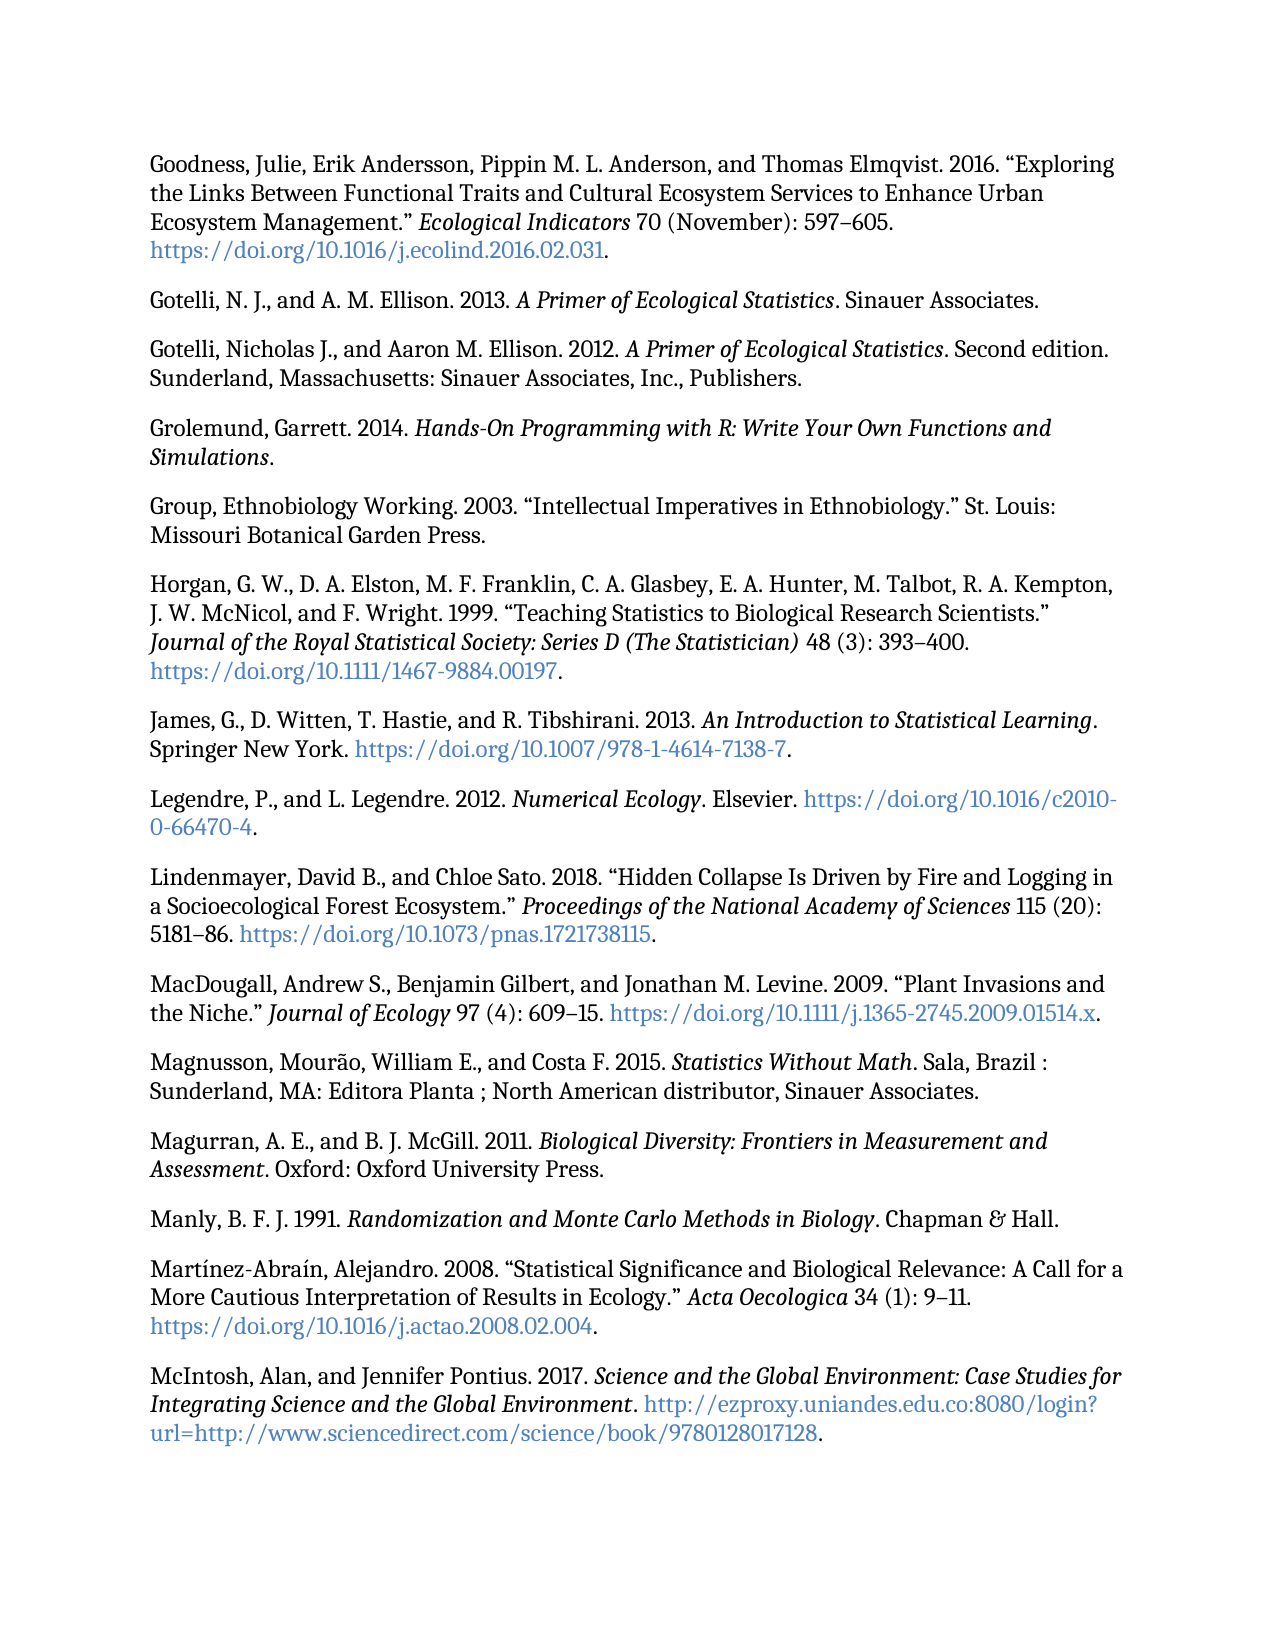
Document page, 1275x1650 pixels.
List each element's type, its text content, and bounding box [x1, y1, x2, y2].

text Horgan, G. W., D. A. Elston, M. F. Franklin, C. A. Glasbey, E. A. Hunter, M. Talbot, R. A. Kempton, J. W. McNicol, and F. Wright. 1999. “Teaching Statistics to Biological Research Scientists.” Journal of the Royal Statistical Society: Series D (The Statistician) 48 (3): 393–400. https://doi.org/10.1111/1467-9884.00197. [150, 570, 1125, 685]
text Magurran, A. E., and B. J. McGill. 2011. Biological Diversity: Frontiers in Measurement and Assessment. Oxford: Oxford University Press. [150, 1127, 1125, 1184]
text Grolemund, Garrett. 2014. Hands-On Programming with R: Write Your Own Functions and Simulations. [150, 414, 1125, 471]
text Goodness, Julie, Erik Andersson, Pippin M. L. Anderson, and Thomas Elmqvist. 2016. “Exploring the Links Between Functional Traits and Cultural Ecosystem Services to Enhance Urban Ecosystem Management.” Ecological Indicators 70 (November): 597–605. https://doi.org/10.1016/j.ecolind.2016.02.031. [150, 150, 1125, 265]
text Lindenmayer, David B., and Chloe Sato. 2018. “Hidden Collapse Is Driven by Fire and Logging in a Socioecological Forest Ecosystem.” Proceedings of the National Academy of Sciences 115 (20): 5181–86. https://doi.org/10.1073/pnas.1721738115. [150, 863, 1125, 949]
text James, G., D. Witten, T. Hastie, and R. Tibshirani. 2013. An Introduction to Statistical Learning. Springer New York. https://doi.org/10.1007/978-1-4614-7138-7. [150, 706, 1125, 764]
text McIntosh, Alan, and Jennifer Pontius. 2017. Science and the Global Environment: Case Studies for Integrating Science and the Global Environment. http://ezproxy.uniandes.edu.co:8080/login?url=http://www.sciencedirect.com/science/book/9780128017128. [150, 1362, 1125, 1448]
text Martínez-Abraín, Alejandro. 2008. “Statistical Significance and Biological Relevance: A Call for a More Cautious Interpretation of Results in Ecology.” Acta Oecologica 34 (1): 9–11. https://doi.org/10.1016/j.actao.2008.02.004. [150, 1254, 1125, 1341]
text Legendre, P., and L. Legendre. 2012. Numerical Ecology. Elsevier. https://doi.org/10.1016/c2010-0-66470-4. [150, 784, 1125, 842]
text Magnusson, Mourão, William E., and Costa F. 2015. Statistics Without Math. Sala, Brazil : Sunderland, MA: Editora Planta ; North American distributor, Sinauer Associates. [150, 1048, 1125, 1106]
text Gotelli, N. J., and A. M. Ellison. 2013. A Primer of Ecological Statistics. Sinauer Associates. [150, 286, 1125, 314]
text MacDougall, Andrew S., Benjamin Gilbert, and Jonathan M. Levine. 2009. “Plant Invasions and the Niche.” Journal of Ecology 97 (4): 609–15. https://doi.org/10.1111/j.1365-2745.2009.01514.x. [150, 970, 1125, 1027]
text Manly, B. F. J. 1991. Randomization and Monte Carlo Methods in Biology. Chapman & Hall. [150, 1205, 1125, 1234]
text Group, Ethnobiology Working. 2003. “Intellectual Imperatives in Ethnobiology.” St. Louis: Missouri Botanical Garden Press. [150, 492, 1125, 549]
text Gotelli, Nicholas J., and Aaron M. Ellison. 2012. A Primer of Ecological Statistics. Second edition. Sunderland, Massachusetts: Sinauer Associates, Inc., Publishers. [150, 335, 1125, 393]
